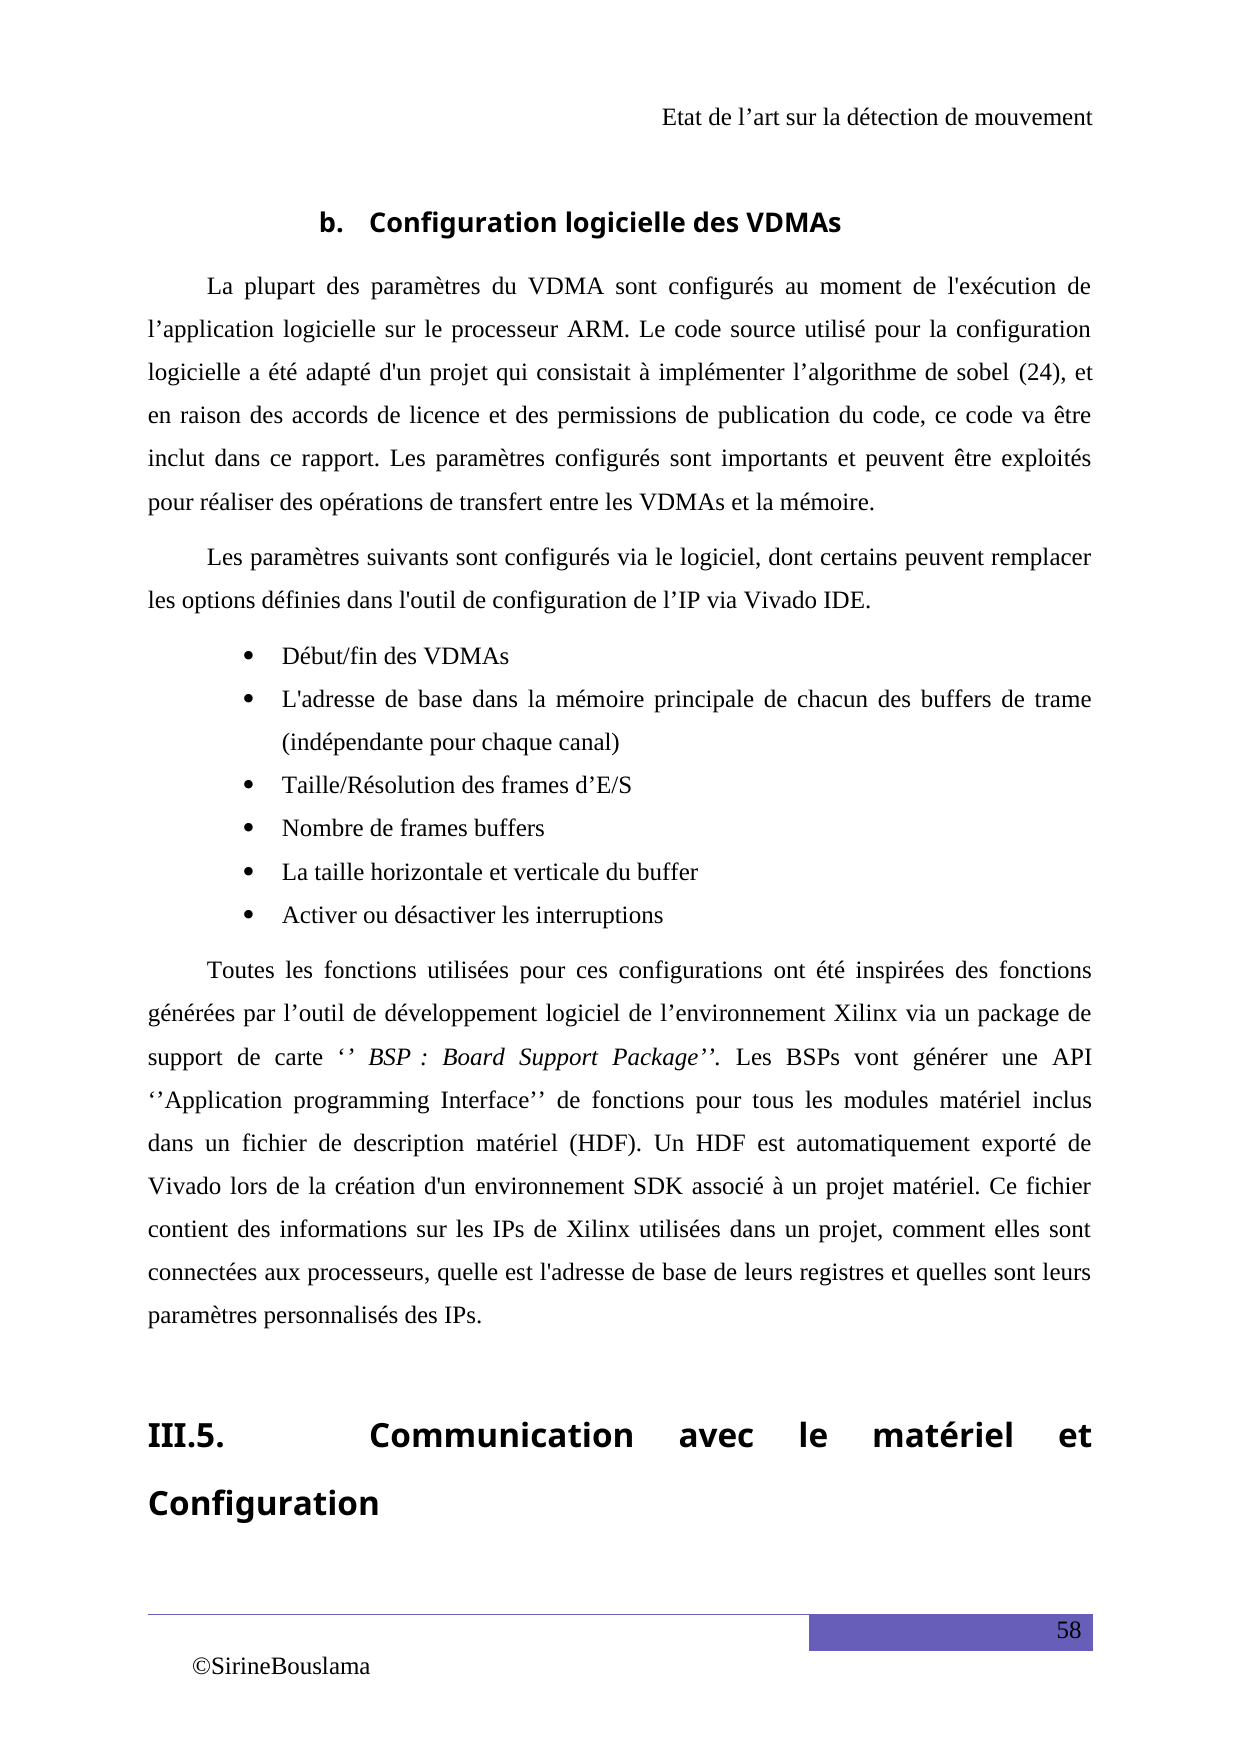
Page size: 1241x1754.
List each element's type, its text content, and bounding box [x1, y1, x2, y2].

subtitle Communication avec le matériel et Configuration [148, 1412, 1093, 1525]
text Toutes les fonctions utilisées pour ces configurations ont été inspirées des fonctions générées par l’outil de développement logiciel de l’environnement Xilinx via un package de support de carte ‘’ BSP : Board Support Package’’. Les BSPs vont générer une API ‘’Application programming Interface’’ de fonctions pour tous les modules matériel inclus dans un fichier de description matériel (HDF). Un HDF est automatiquement exporté de Vivado lors de la création d'un environnement SDK associé à un projet matériel. Ce fichier contient des informations sur les IPs de Xilinx utilisées dans un projet, comment elles sont connectées aux processeurs, quelle est l'adresse de base de leurs registres et quelles sont leurs paramètres personnalisés des IPs. [148, 955, 1093, 1329]
text Les paramètres suivants sont configurés via le logiciel, dont certains peuvent remplacer les options définies dans l'outil de configuration de l’IP via Vivado IDE. [148, 542, 1093, 614]
list Activer ou désactiver les interruptions [244, 900, 1093, 928]
list Taille/Résolution des frames d’E/S [244, 770, 1093, 799]
list Nombre de frames buffers [244, 813, 1093, 842]
list La taille horizontale et verticale du buffer [244, 857, 1093, 885]
list L'adresse de base dans la mémoire principale de chacun des buffers de trame (indépendante pour chaque canal) [244, 684, 1093, 756]
subtitle Configuration logicielle des VDMAs [295, 203, 1093, 240]
text La plupart des paramètres du VDMA sont configurés au moment de l'exécution de l’application logicielle sur le processeur ARM. Le code source utilisé pour la configuration logicielle a été adapté d'un projet qui consistait à implémenter l’algorithme de sobel , et en raison des accords de licence et des permissions de publication du code, ce code va être inclut dans ce rapport. Les paramètres configurés sont importants et peuvent être exploités pour réaliser des opérations de transfert entre les VDMAs et la mémoire. [148, 271, 1093, 515]
list Début/fin des VDMAs [244, 641, 1093, 670]
